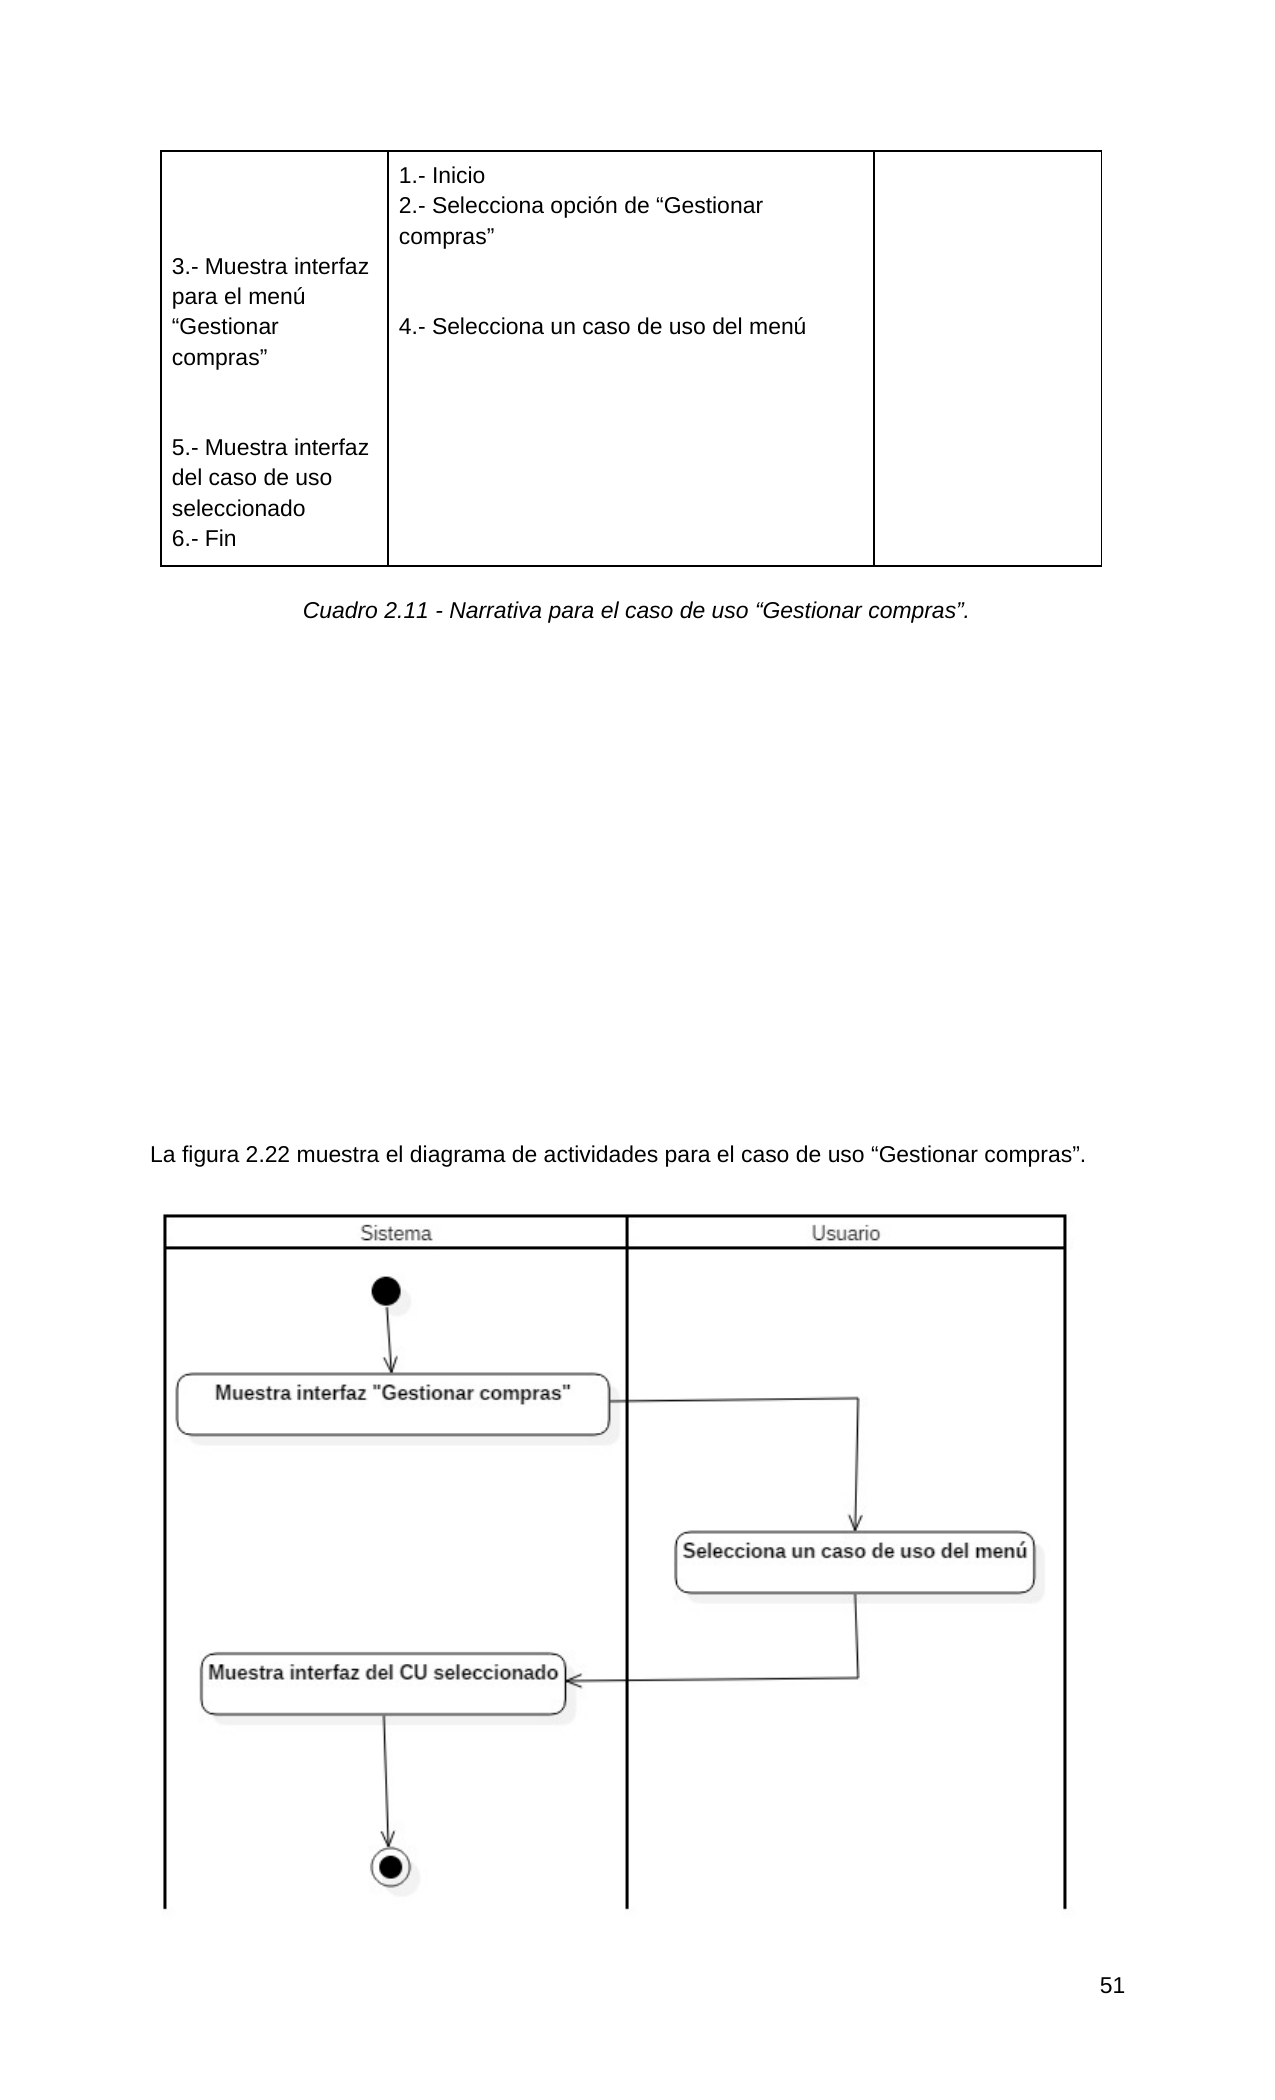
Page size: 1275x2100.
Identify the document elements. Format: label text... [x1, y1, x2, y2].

table_cell [875, 152, 1101, 565]
table_cell 3.- Muestra interfaz para el menú “Gestionar compras” 5.- Muestra interfaz del caso de uso seleccionado 6.- Fin [162, 152, 387, 565]
table_cell 1.- Inicio 2.- Selecciona opción de “Gestionar compras” 4.- Selecciona un caso de uso del menú [389, 152, 873, 565]
text Cuadro 2.11 - Narrativa para el caso de uso “Gestionar compras”. [150, 597, 1125, 624]
picture [150, 1201, 1126, 1970]
text La figura 2.22 muestra el diagrama de actividades para el caso de uso “Gestionar compras”. [150, 1141, 1125, 1167]
